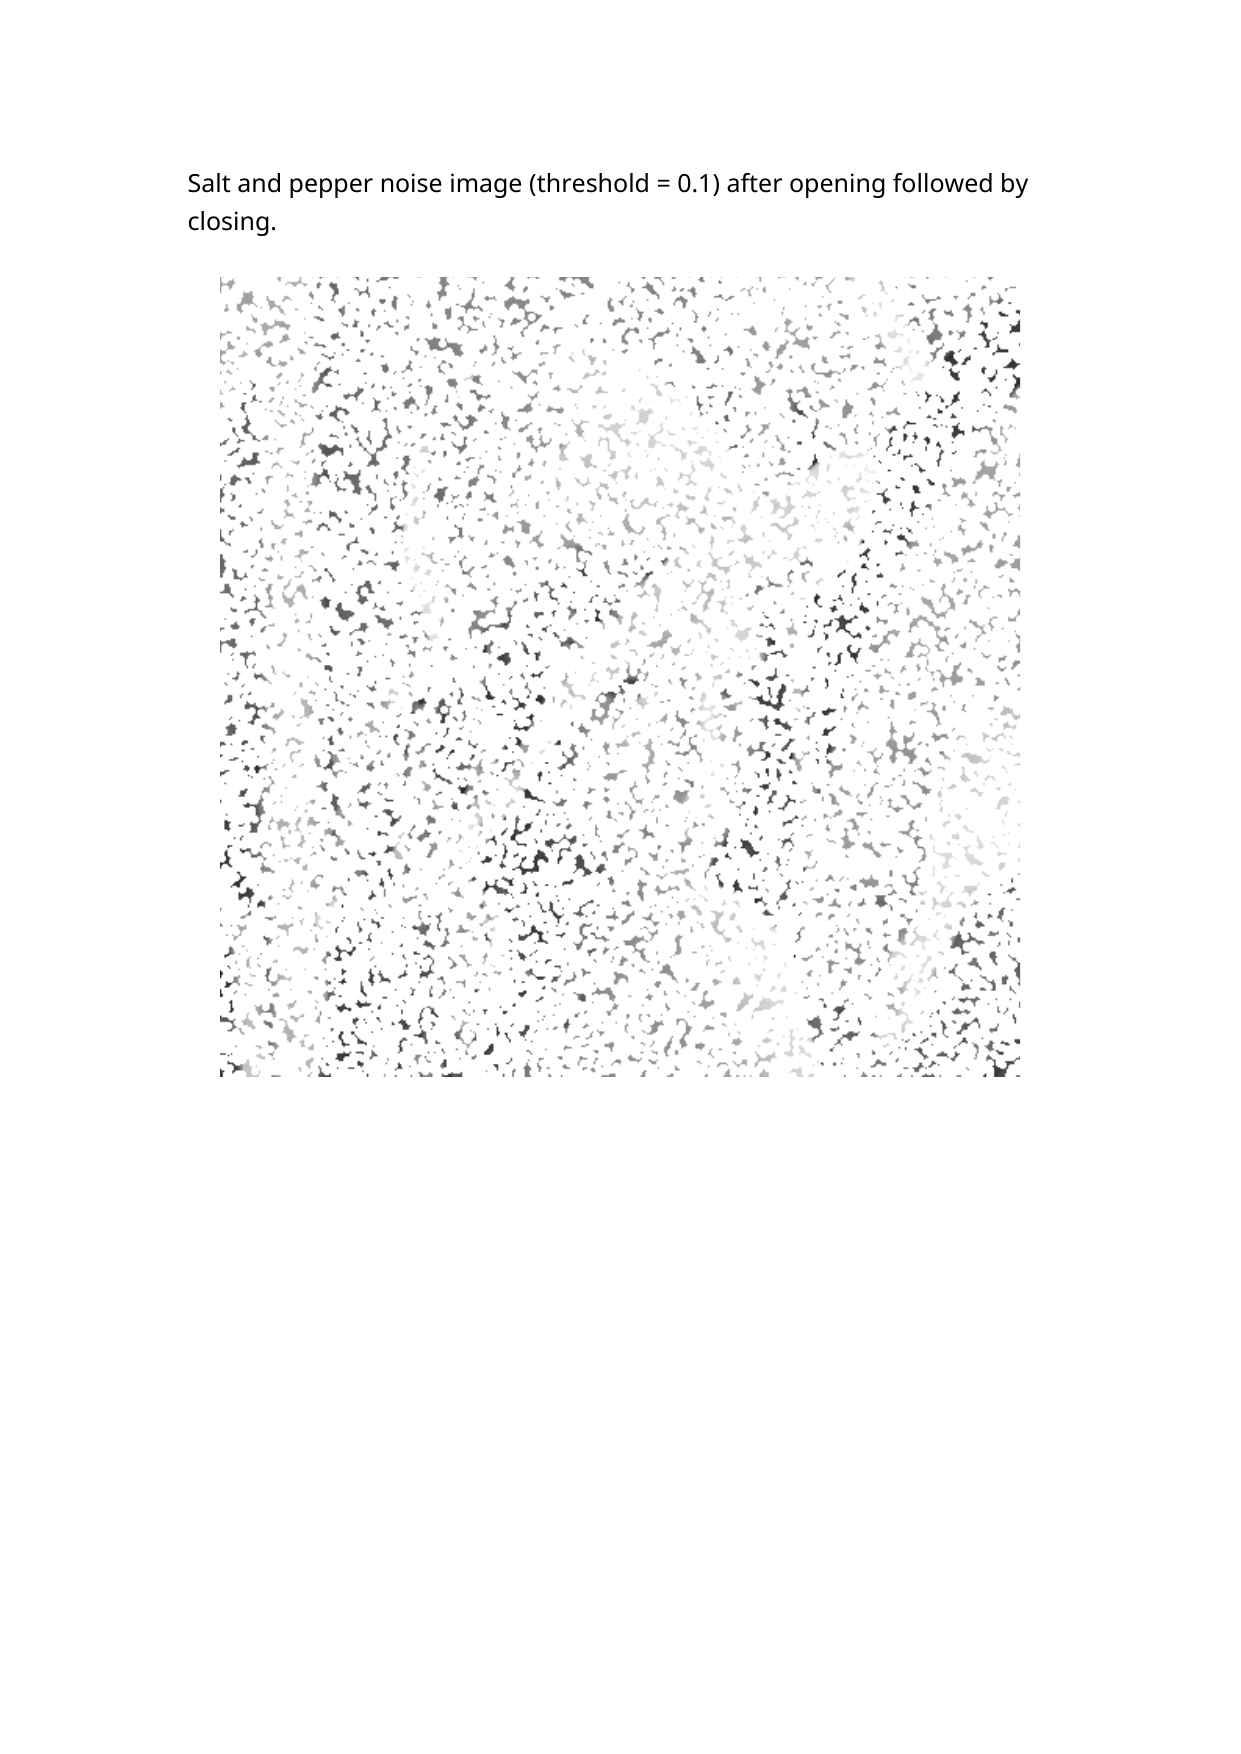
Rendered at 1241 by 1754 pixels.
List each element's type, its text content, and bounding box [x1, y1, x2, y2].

picture [220, 277, 1020, 1077]
text Salt and pepper noise image (threshold = 0.1) after opening followed by closing. [187, 164, 1053, 239]
